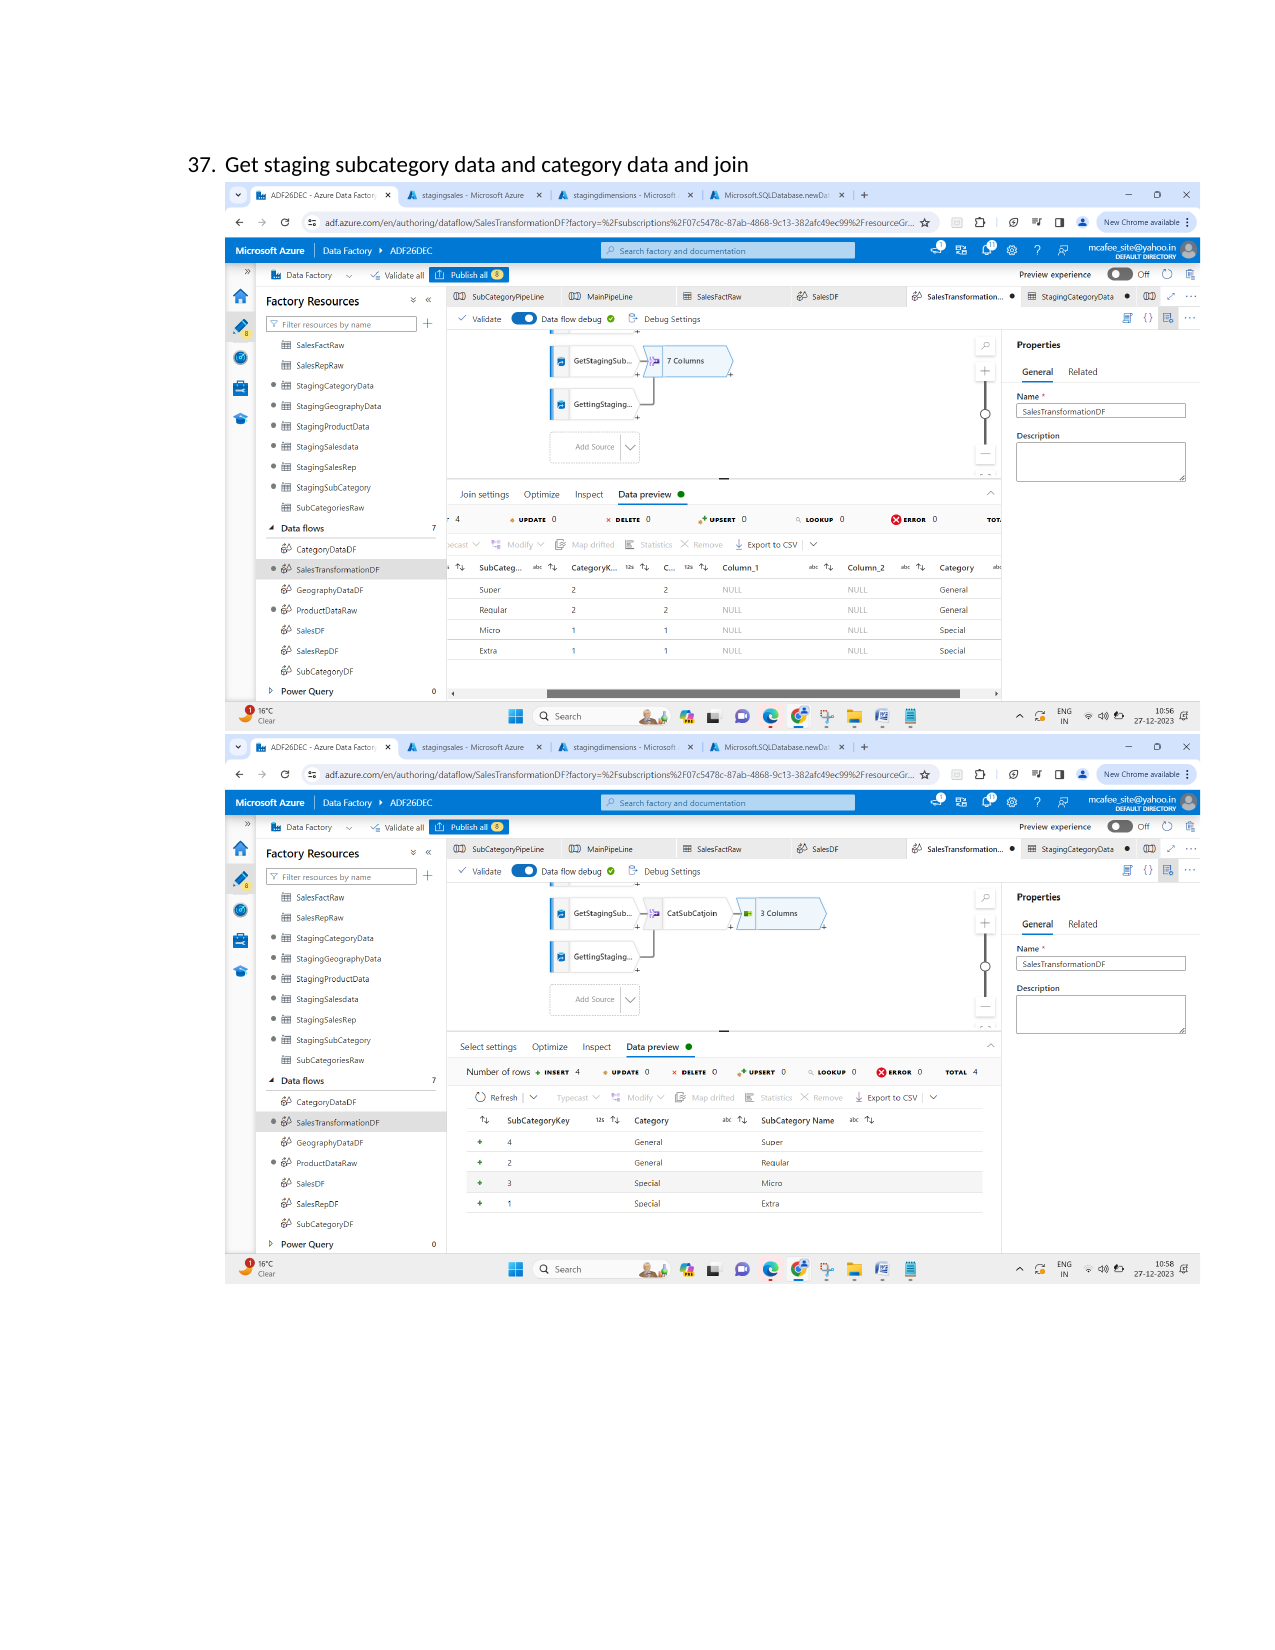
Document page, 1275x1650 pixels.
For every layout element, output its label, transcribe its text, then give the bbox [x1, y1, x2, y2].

picture [225, 182, 1200, 731]
picture [225, 734, 1200, 1284]
list Get staging subcategory data and category data and join [187, 150, 1125, 178]
